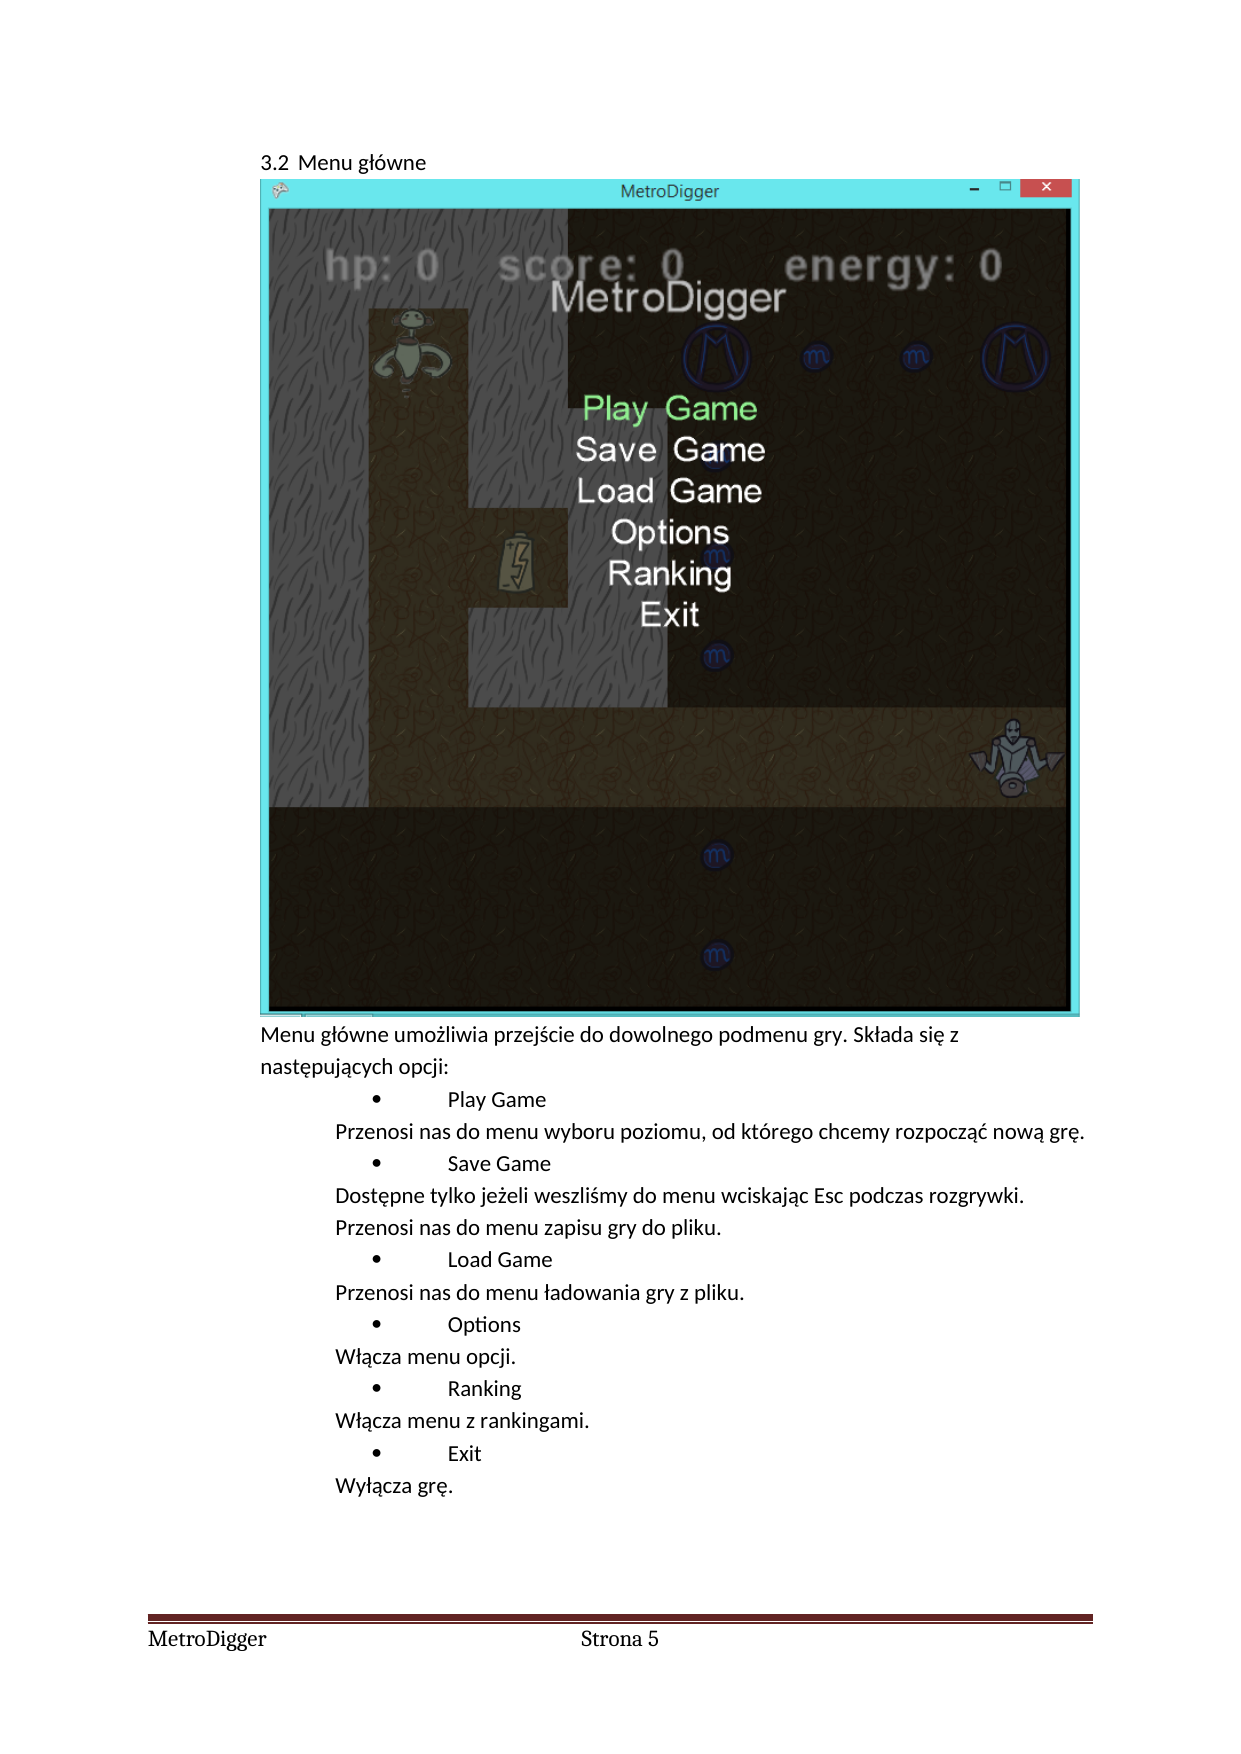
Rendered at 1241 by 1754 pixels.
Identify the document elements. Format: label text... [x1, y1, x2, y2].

list Play Game [373, 1085, 1093, 1113]
picture [260, 179, 1081, 1017]
list Wyłącza grę. [335, 1471, 1093, 1499]
list Ranking [373, 1374, 1093, 1402]
list Options [373, 1310, 1093, 1338]
list Menu główne umożliwia przejście do dowolnego podmenu gry. Składa się z następujących opcji: [260, 1020, 1093, 1081]
list Włącza menu opcji. [335, 1342, 1093, 1370]
list Exit [373, 1439, 1093, 1467]
list Włącza menu z rankingami. [335, 1407, 1093, 1434]
list Load Game [373, 1246, 1093, 1274]
list Przenosi nas do menu ładowania gry z pliku. [335, 1278, 1093, 1306]
list Dostępne tylko jeżeli weszliśmy do menu wciskając Esc podczas rozgrywki. Przenosi nas do menu zapisu gry do pliku. [335, 1181, 1093, 1241]
list Przenosi nas do menu wyboru poziomu, od którego chcemy rozpocząć nową grę. [335, 1117, 1093, 1145]
list Menu główne [260, 148, 1093, 176]
list Save Game [373, 1149, 1093, 1177]
